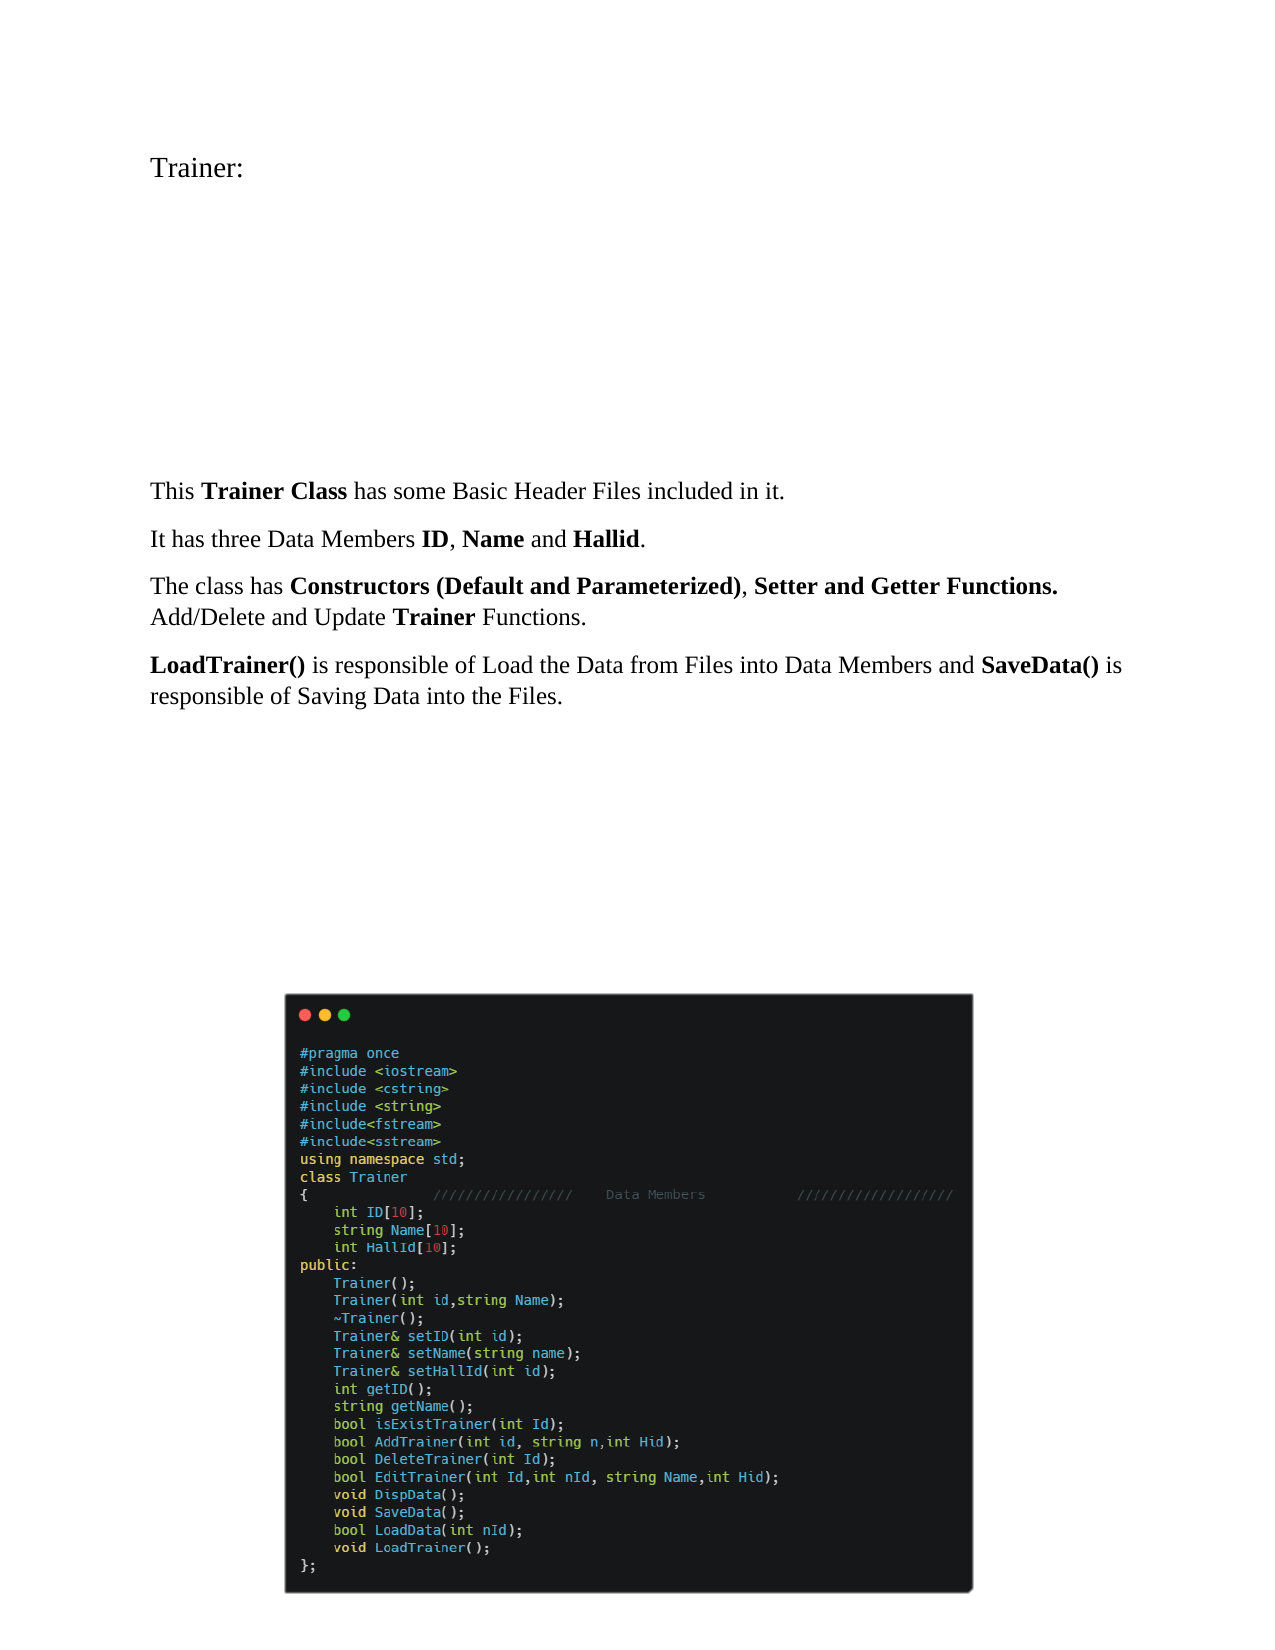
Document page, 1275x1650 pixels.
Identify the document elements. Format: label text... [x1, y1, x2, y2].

picture [229, 938, 1030, 1650]
text LoadTrainer() is responsible of Load the Data from Files into Data Members and SaveData() is responsible of Saving Data into the Files. [150, 650, 1125, 710]
text This Trainer Class has some Basic Header Files included in it. [150, 476, 1125, 505]
text It has three Data Members ID, Name and Hallid. [150, 524, 1125, 552]
text Trainer: [150, 150, 1125, 183]
text The class has Constructors (Default and Parameterized), Setter and Getter Functions. Add/Delete and Update Trainer Functions. [150, 571, 1125, 631]
